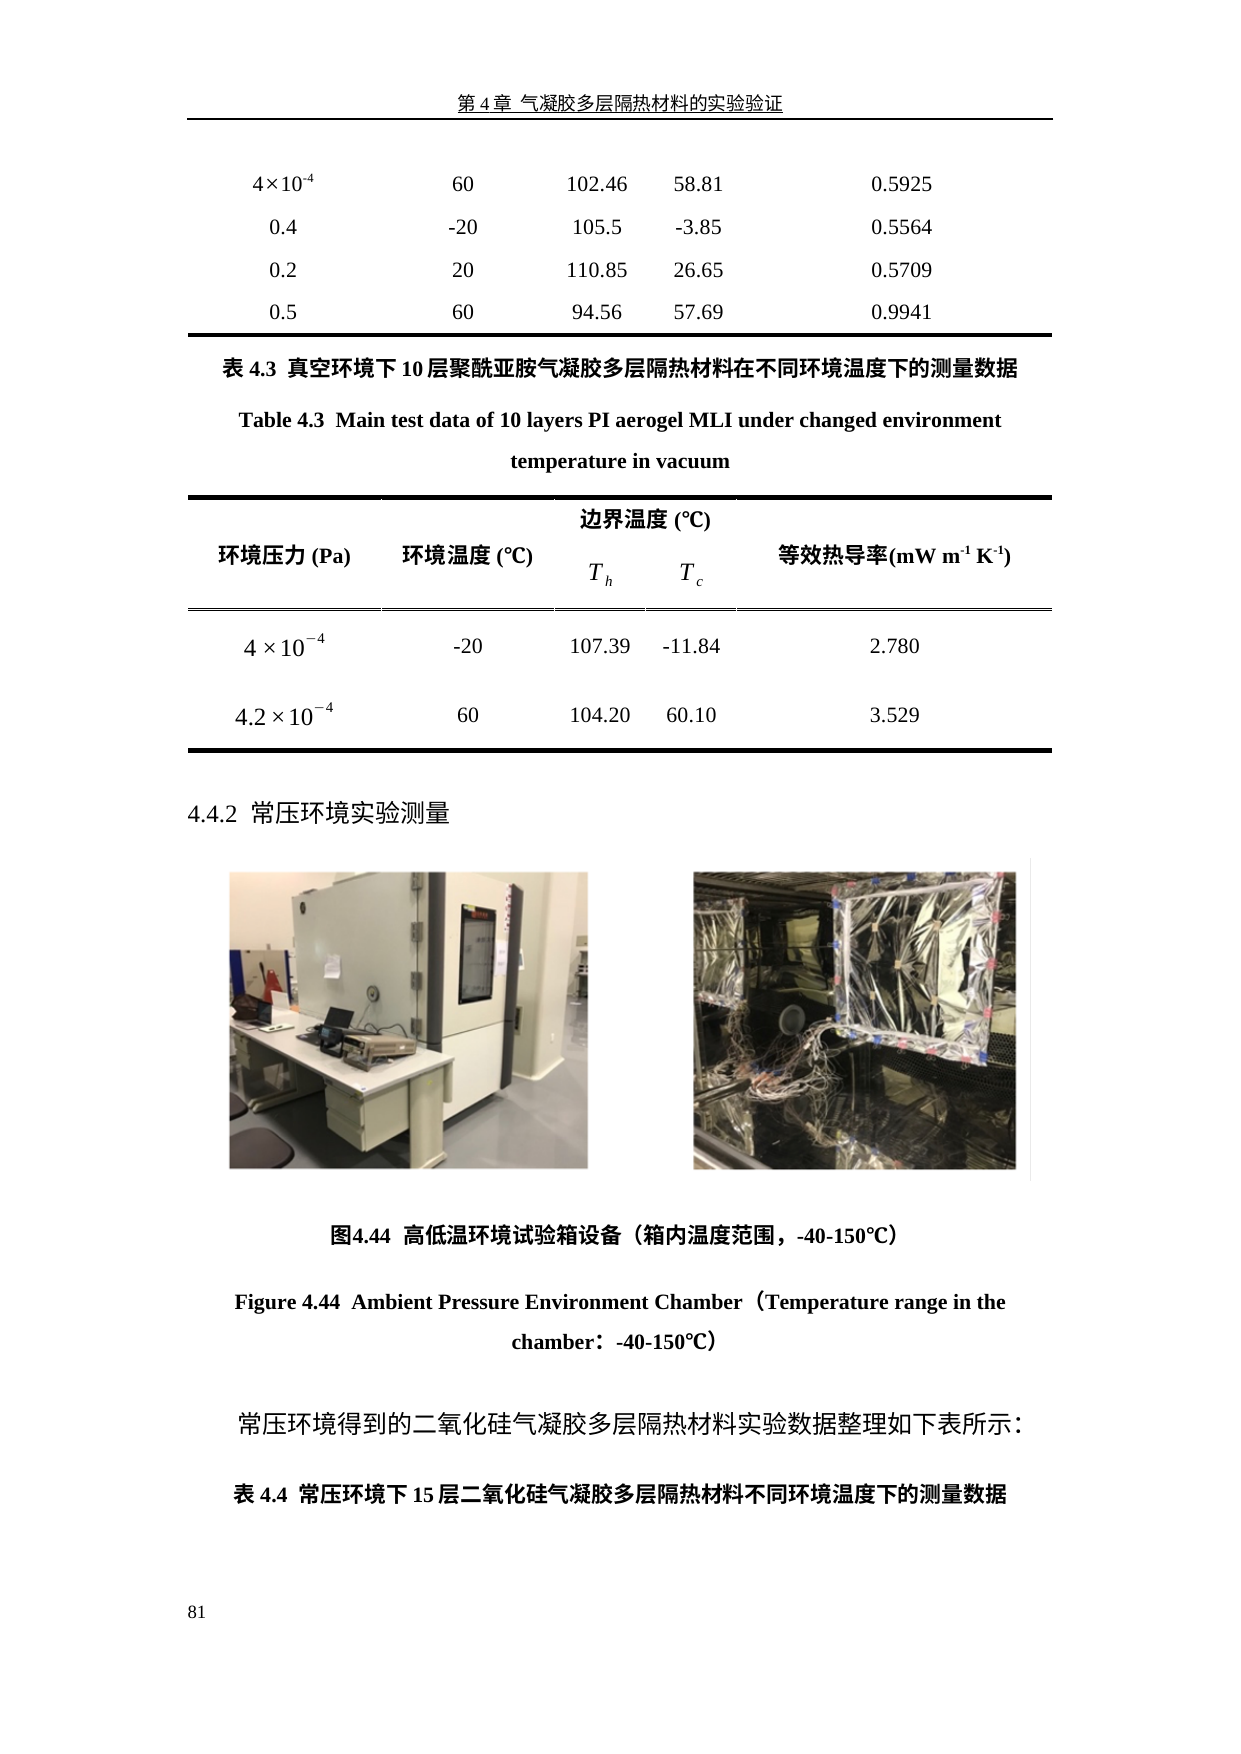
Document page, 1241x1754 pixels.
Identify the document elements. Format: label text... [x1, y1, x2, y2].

table_cell 60.10 [646, 679, 736, 748]
table_cell 94.56 [548, 290, 646, 333]
table_cell 2.780 [737, 611, 1052, 679]
table_cell [188, 680, 381, 748]
table_cell -20 [379, 206, 548, 247]
table_cell [555, 537, 645, 608]
table_cell [188, 611, 381, 679]
table_cell 60 [379, 291, 547, 333]
table_cell 110.85 [548, 248, 646, 290]
table_cell 3.529 [737, 680, 1052, 748]
table_cell 102.46 [548, 162, 646, 205]
table_cell 107.39 [555, 611, 645, 679]
table_cell 410-4 [188, 163, 378, 205]
table_cell 57.69 [647, 290, 750, 333]
table_cell 0.4 [188, 206, 378, 247]
table_cell 60 [379, 163, 548, 205]
table_cell 0.5925 [751, 163, 1052, 205]
table_cell -20 [382, 611, 554, 679]
subtitle 4.4.2 常压环境实验测量 [187, 778, 1053, 846]
table_cell 0.5564 [751, 206, 1052, 247]
text 表 4.4 常压环境下15层二氧化硅气凝胶多层隔热材料不同环境温度下的测量数据 [187, 1476, 1053, 1510]
table_cell [646, 537, 736, 608]
table_header 环境压力 (Pa) [188, 500, 381, 608]
table_header 环境温度 (℃) [382, 500, 554, 608]
text Table 4.3 Main test data of 10 layers PI aerogel MLI under changed environment temperature in vacuum [187, 402, 1053, 477]
table_cell 105.5 [548, 205, 646, 247]
table_cell 104.20 [555, 679, 645, 748]
table_header 边界温度 (℃) [555, 500, 736, 537]
table_cell 20 [379, 249, 547, 290]
table_cell 60 [382, 680, 554, 748]
table_header 等效热导率(mW m-1 K-1) [737, 500, 1052, 608]
table_cell 26.65 [647, 248, 750, 290]
table_cell 58.81 [646, 162, 751, 205]
table_cell -3.85 [646, 205, 751, 247]
table_cell 0.5 [188, 291, 378, 333]
table_cell 0.5709 [751, 249, 1052, 290]
table_cell 0.9941 [751, 291, 1052, 333]
table_cell 0.2 [188, 249, 378, 290]
text 表 4.3 真空环境下10层聚酰亚胺气凝胶多层隔热材料在不同环境温度下的测量数据 [187, 350, 1053, 384]
picture [208, 858, 1032, 1181]
table_cell -11.84 [646, 611, 736, 679]
text 常压环境得到的二氧化硅气凝胶多层隔热材料实验数据整理如下表所示： [187, 1388, 1053, 1456]
